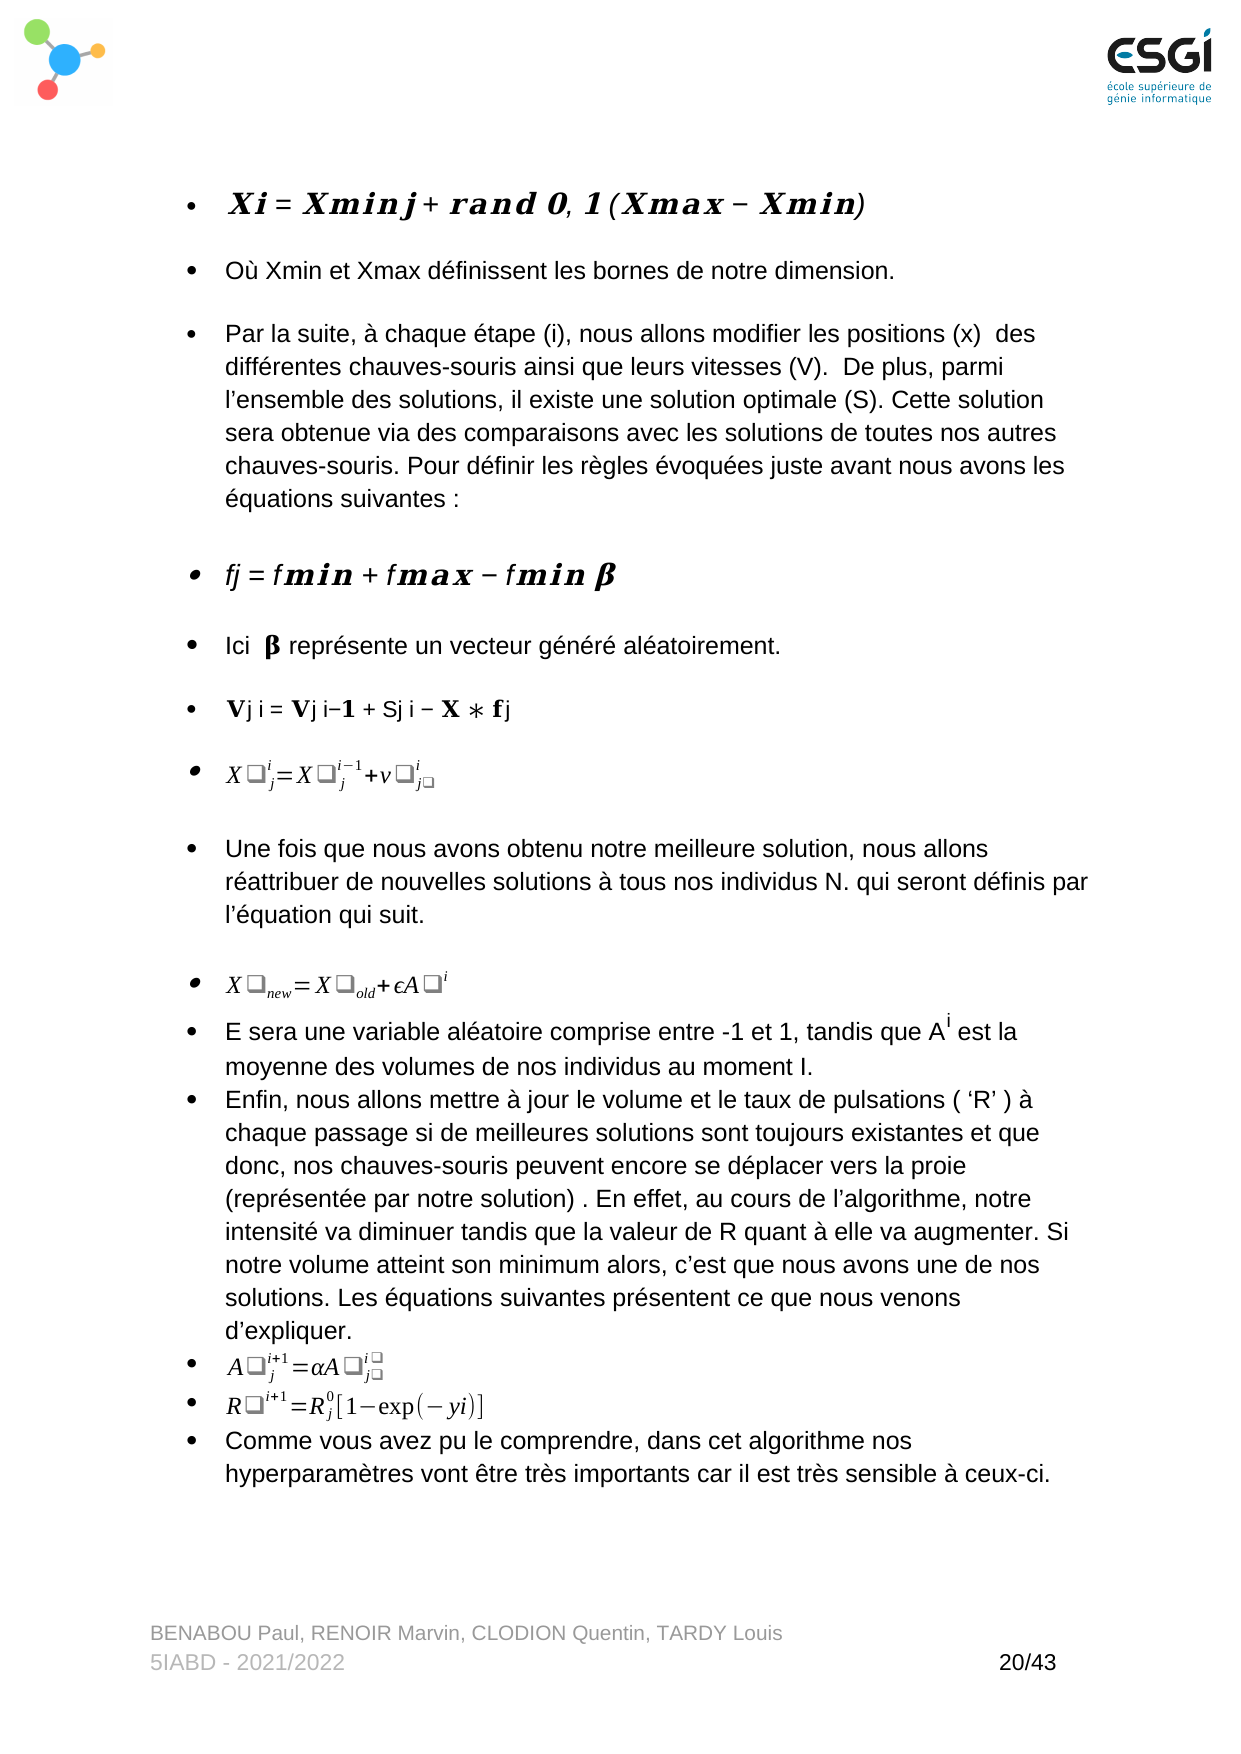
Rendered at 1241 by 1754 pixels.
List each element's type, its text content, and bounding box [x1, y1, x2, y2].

picture [14, 18, 114, 106]
list E sera une variable aléatoire comprise entre -1 et 1, tandis que Ai est la moyenne des volumes de nos individus au moment I. [187, 1009, 1090, 1081]
list Comme vous avez pu le comprendre, dans cet algorithme nos hyperparamètres vont être très importants car il est très sensible à ceux-ci. [187, 1426, 1090, 1488]
list Enfin, nous allons mettre à jour le volume et le taux de pulsations ( ‘R’ ) à chaque passage si de meilleures solutions sont toujours existantes et que donc, nos chauves-souris peuvent encore se déplacer vers la proie (représentée par notre solution) . En effet, au cours de l’algorithme, notre intensité va diminuer tandis que la valeur de R quant à elle va augmenter. Si notre volume atteint son minimum alors, c’est que nous avons une de nos solutions. Les équations suivantes présentent ce que nous venons d’expliquer. [187, 1085, 1090, 1345]
list 𝐗𝐢 = 𝐗𝐦𝐢𝐧𝐣 + 𝐫𝐚𝐧𝐝 𝟎, 𝟏 (𝐗𝐦𝐚𝐱 − 𝐗𝐦𝐢𝐧) [187, 185, 1090, 221]
list Par la suite, à chaque étape (i), nous allons modifier les positions (x) des différentes chauves-souris ainsi que leurs vitesses (V). De plus, parmi l’ensemble des solutions, il existe une solution optimale (S). Cette solution sera obtenue via des comparaisons avec les solutions de toutes nos autres chauves-souris. Pour définir les règles évoquées juste avant nous avons les équations suivantes : [187, 319, 1090, 513]
list Où Xmin et Xmax définissent les bornes de notre dimension. [187, 256, 1090, 285]
list Une fois que nous avons obtenu notre meilleure solution, nous allons réattribuer de nouvelles solutions à tous nos individus N. qui seront définis par l’équation qui suit. [187, 834, 1090, 929]
list fj = f𝐦𝐢𝐧 + f𝐦𝐚𝐱 − f𝐦𝐢𝐧 𝛃 [187, 556, 1090, 591]
picture [1090, 18, 1228, 114]
list 𝐕j i = 𝐕j i−𝟏 + Sj i − 𝐗 ∗ 𝐟j [187, 695, 1090, 723]
list Ici 𝛃 représente un vecteur généré aléatoirement. [187, 629, 1090, 660]
